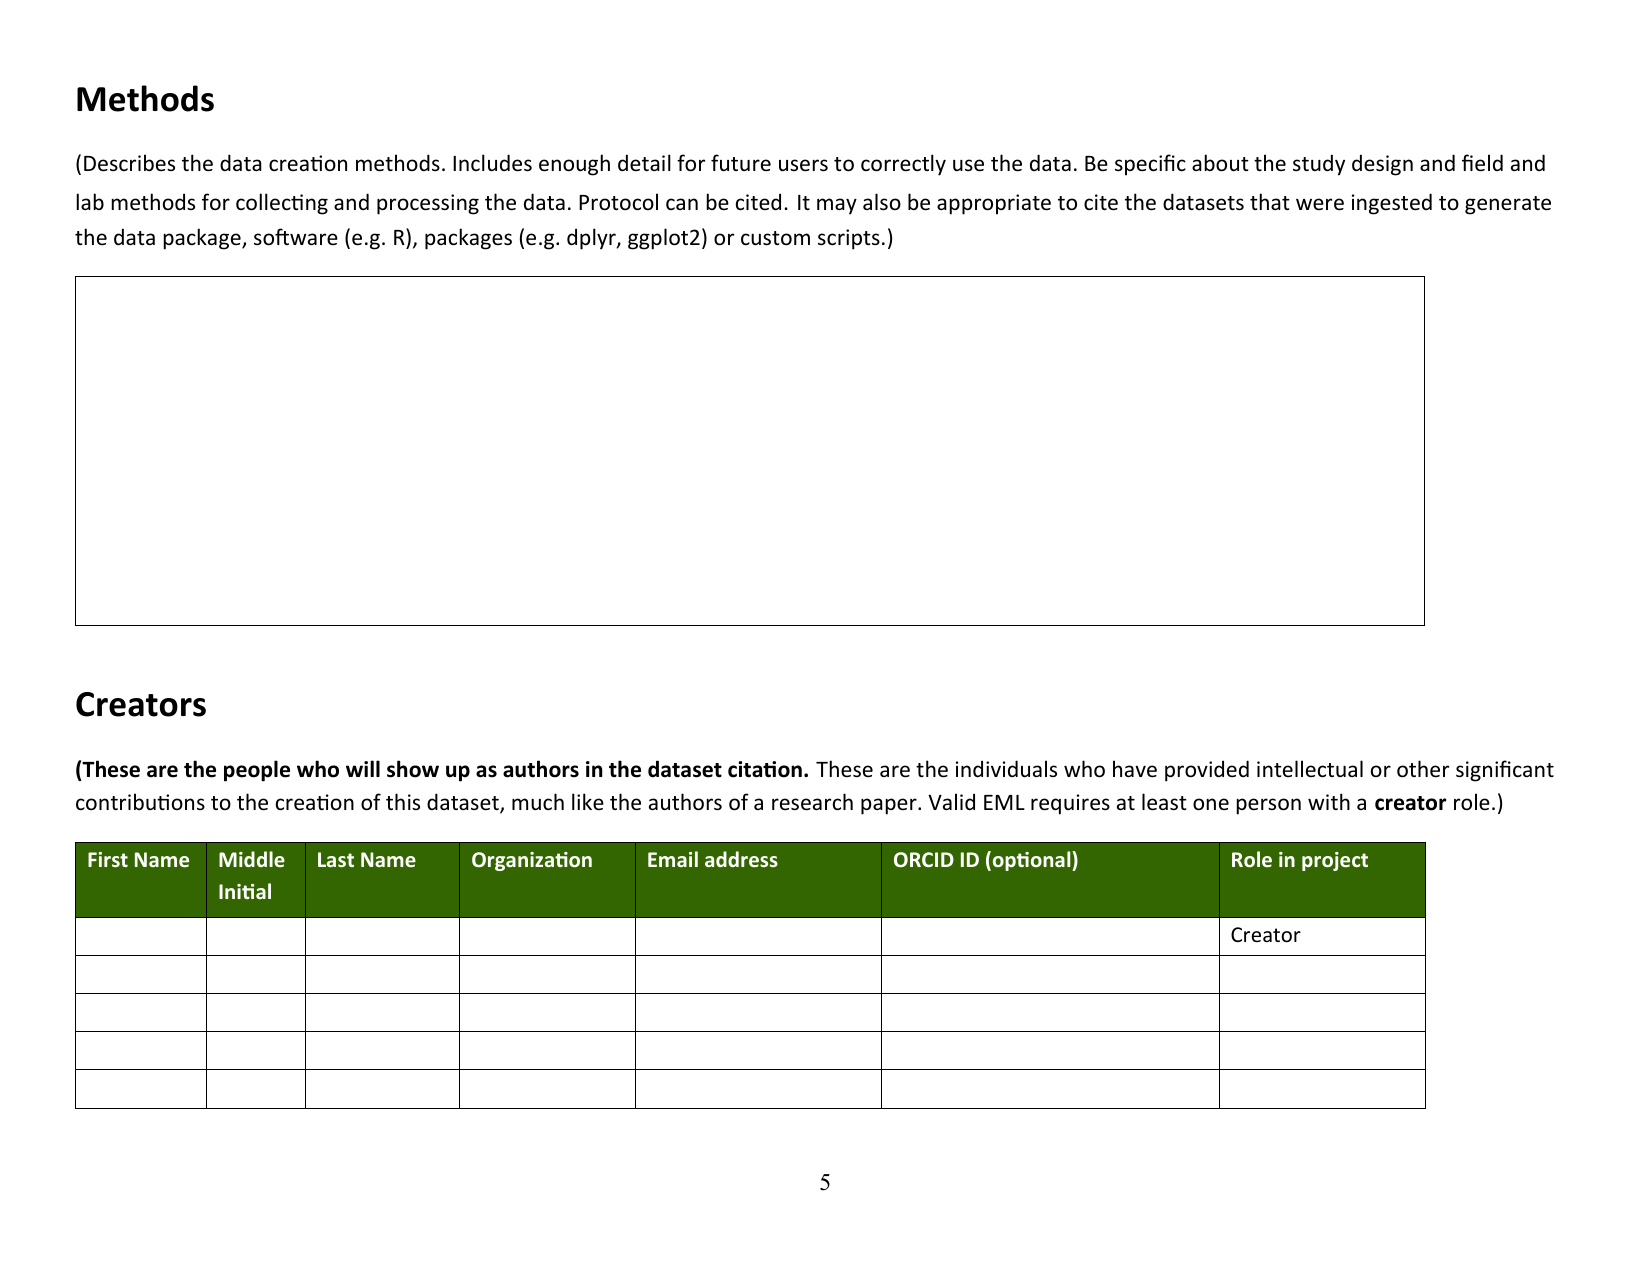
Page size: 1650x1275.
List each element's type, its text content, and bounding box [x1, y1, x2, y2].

table_header Last Name [306, 843, 459, 917]
table_cell [76, 1070, 206, 1107]
table_cell [882, 994, 1219, 1031]
table_cell [460, 956, 635, 993]
table_cell [306, 1070, 459, 1107]
table_cell [1220, 1070, 1425, 1107]
table_cell [636, 918, 881, 955]
table_header ORCID ID (optional) [882, 843, 1219, 917]
table_cell [460, 918, 635, 955]
table_cell [882, 1070, 1219, 1107]
table_cell [76, 1032, 206, 1069]
table_cell [882, 956, 1219, 993]
table_cell [1220, 1032, 1425, 1069]
table_cell [306, 956, 459, 993]
table_cell [1220, 994, 1425, 1031]
table_cell [207, 994, 305, 1031]
table_cell [207, 956, 305, 993]
text (These are the people who will show up as authors in the dataset citation. These are the individuals who have provided intellectual or other significant contributions to the creation of this dataset, much like the authors of a research paper. Valid EML requires at least one person with a creator role.) [75, 754, 1575, 817]
table_cell [636, 994, 881, 1031]
table_header Middle Initial [207, 843, 305, 917]
table_header Role in project [1220, 843, 1425, 917]
table_cell [636, 956, 881, 993]
table_header Email address [636, 843, 881, 917]
table_cell [76, 956, 206, 993]
table_cell [882, 918, 1219, 955]
table_cell [306, 994, 459, 1031]
table_cell Creator [1220, 918, 1425, 955]
table_header First Name [76, 843, 206, 917]
subtitle Creators [75, 680, 1575, 726]
table_cell [882, 1032, 1219, 1069]
table_cell [207, 1032, 305, 1069]
table_cell [207, 918, 305, 955]
table_cell [76, 994, 206, 1031]
table_cell [460, 1032, 635, 1069]
table_cell [306, 1032, 459, 1069]
table_cell [636, 1032, 881, 1069]
subtitle Methods [75, 75, 1575, 121]
table_header [76, 277, 1424, 625]
table_cell [636, 1070, 881, 1107]
table_cell [76, 918, 206, 955]
table_cell [207, 1070, 305, 1107]
table_cell [460, 1070, 635, 1107]
table_header Organization [460, 843, 635, 917]
table_cell [460, 994, 635, 1031]
text (Describes the data creation methods. Includes enough detail for future users to correctly use the data. Be specific about the study design and field and lab methods for collecting and processing the data. Protocol can be cited. It may also be appropriate to cite the datasets that were ingested to generate the data package, software (e.g. R), packages (e.g. dplyr, ggplot2) or custom scripts.) [75, 148, 1575, 251]
table_cell [306, 918, 459, 955]
table_cell [1220, 956, 1425, 993]
